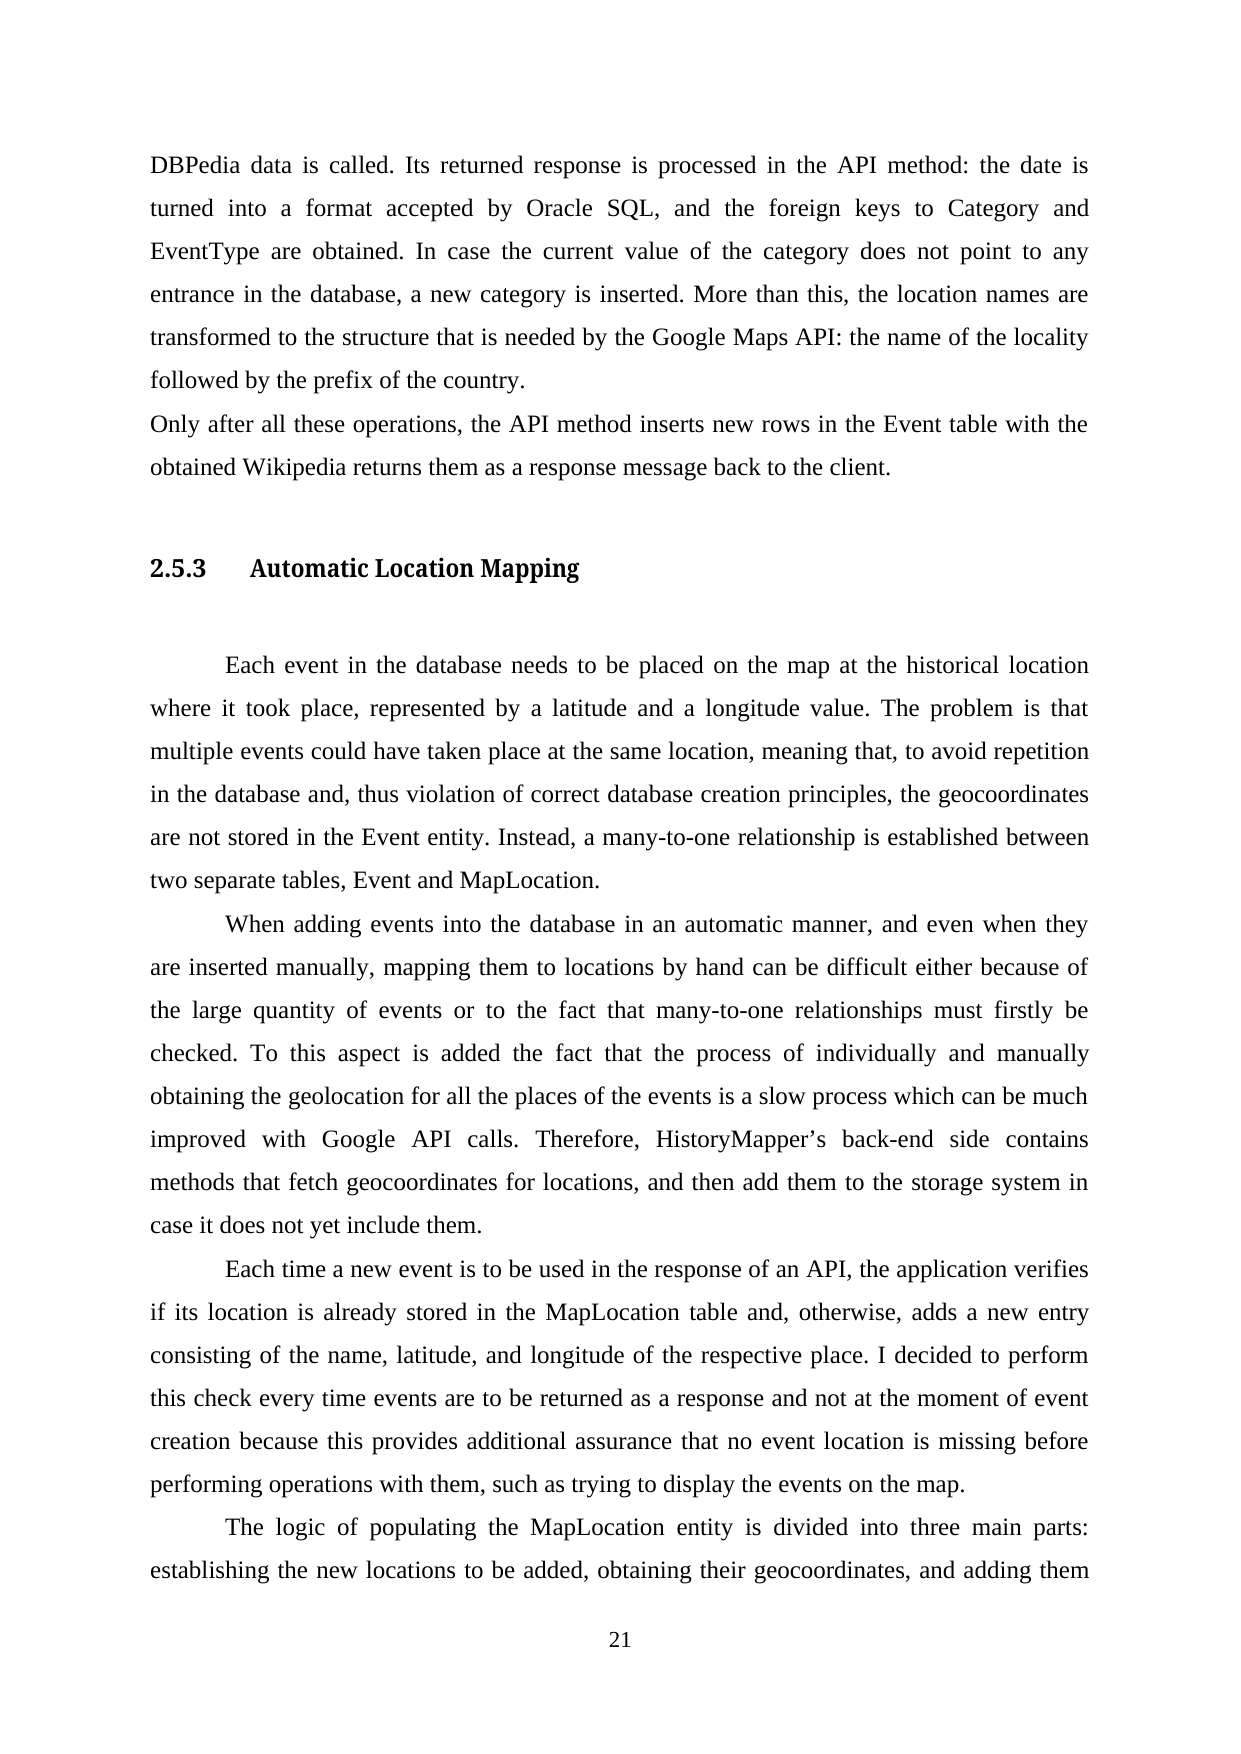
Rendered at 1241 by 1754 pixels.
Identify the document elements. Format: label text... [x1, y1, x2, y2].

subtitle Automatic Location Mapping [150, 551, 1090, 585]
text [150, 150, 1090, 394]
text Each time a new event is to be used in the response of an API, the application verifies if its location is already stored in the MapLocation table and, otherwise, adds a new entry consisting of the name, latitude, and longitude of the respective place. I decided to perform this check every time events are to be returned as a response and not at the moment of event creation because this provides additional assurance that no event location is missing before performing operations with them, such as trying to display the events on the map. [150, 1254, 1090, 1498]
text Each event in the database needs to be placed on the map at the historical location where it took place, represented by a latitude and a longitude value. The problem is that multiple events could have taken place at the same location, meaning that, to avoid repetition in the database and, thus violation of correct database creation principles, the geocoordinates are not stored in the Event entity. Instead, a many-to-one relationship is established between two separate tables, Event and MapLocation. [150, 650, 1090, 894]
text Only after all these operations, the API method inserts new rows in the Event table with the obtained Wikipedia returns them as a response message back to the client. [150, 409, 1090, 481]
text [150, 1512, 1090, 1584]
text When adding events into the database in an automatic manner, and even when they are inserted manually, mapping them to locations by hand can be difficult either because of the large quantity of events or to the fact that many-to-one relationships must firstly be checked. To this aspect is added the fact that the process of individually and manually obtaining the geolocation for all the places of the events is a slow process which can be much improved with Google API calls. Therefore, HistoryMapper’s back-end side contains methods that fetch geocoordinates for locations, and then add them to the storage system in case it does not yet include them. [150, 909, 1090, 1239]
